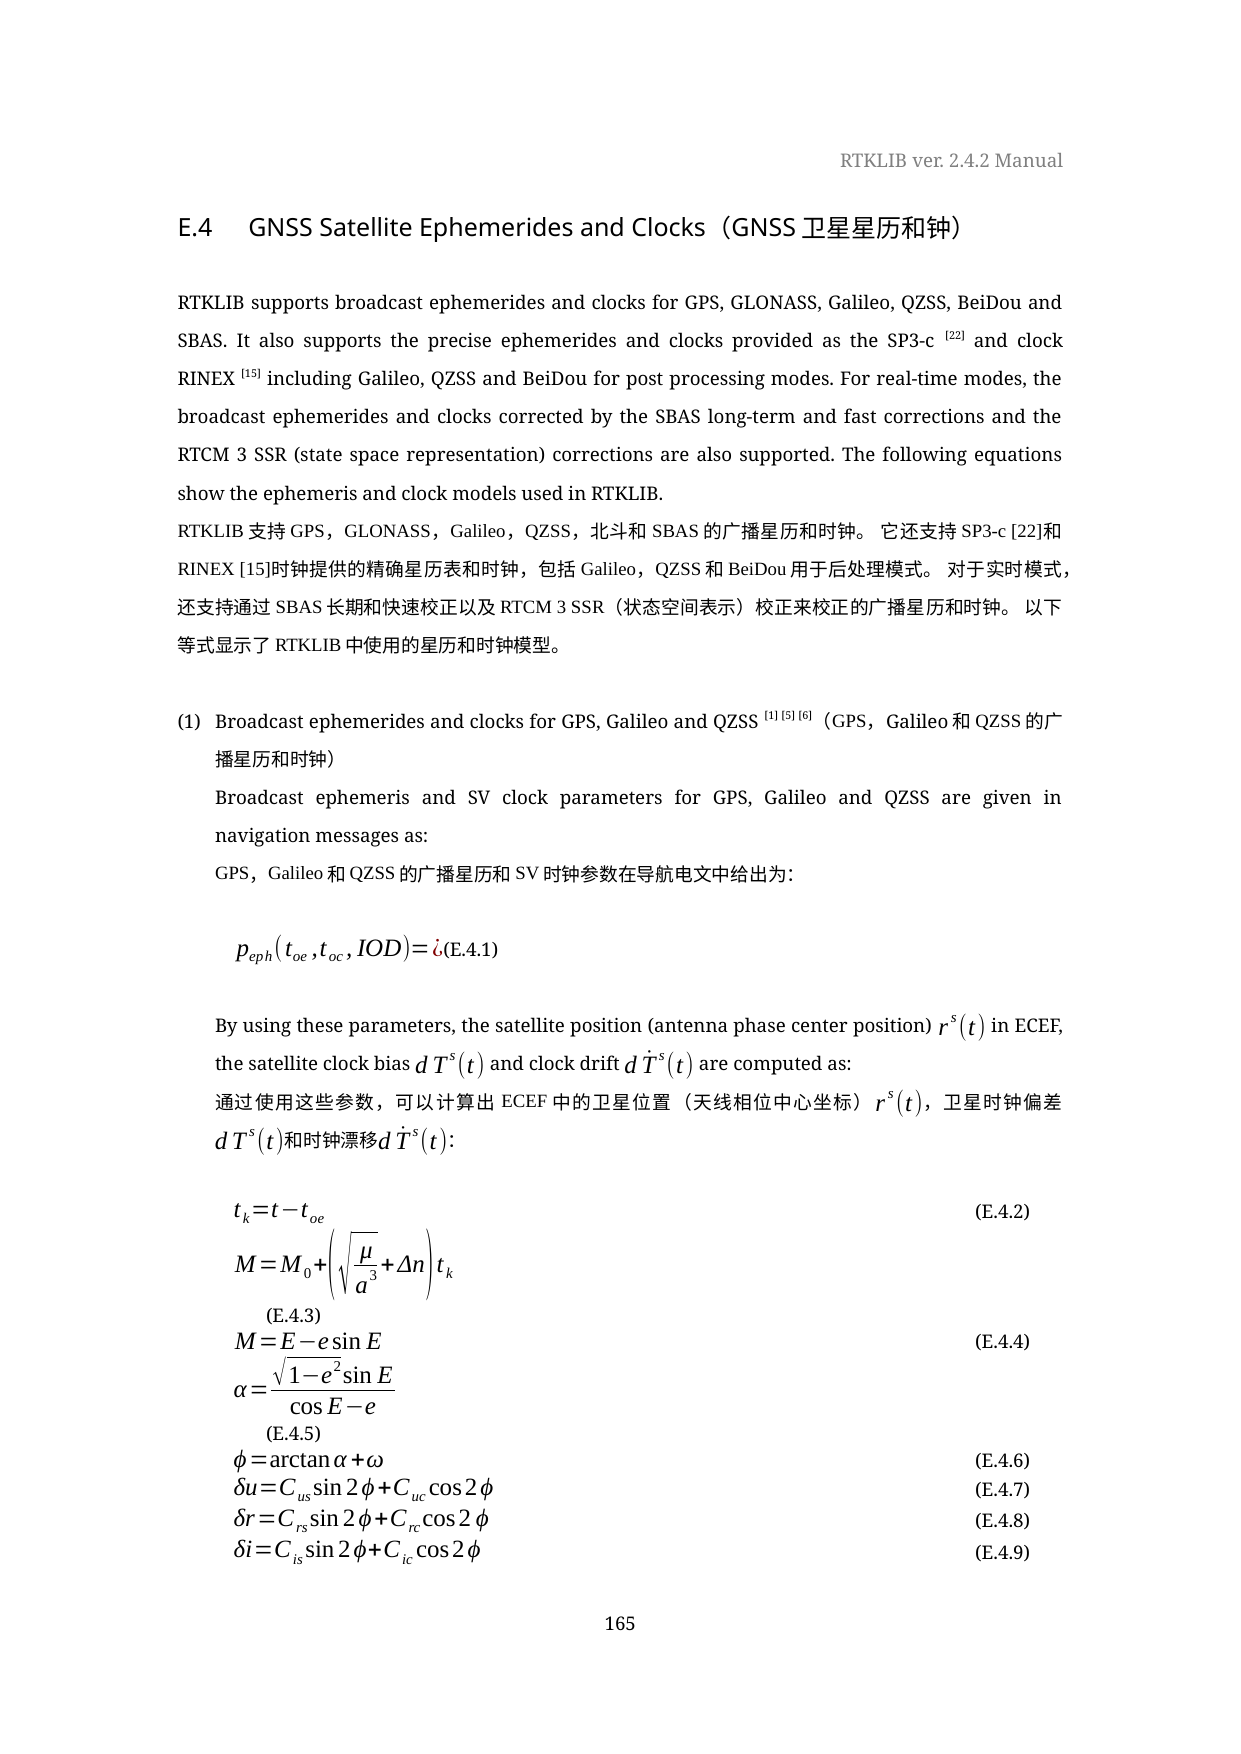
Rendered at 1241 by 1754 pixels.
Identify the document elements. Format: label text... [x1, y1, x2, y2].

text (E.4.7) [233, 1473, 1063, 1505]
text 通过使用这些参数，可以计算出ECEF中的卫星位置（天线相位中心坐标），卫星时钟偏差和时钟漂移： [215, 1082, 1063, 1158]
text (E.4.9) [233, 1536, 1063, 1567]
text (E.4.1) [233, 930, 1063, 968]
text (E.4.6) [233, 1446, 1063, 1473]
subtitle E.4 GNSS Satellite Ephemerides and Clocks（GNSS卫星星历和钟） [177, 207, 1063, 245]
text (E.4.5) [233, 1355, 1063, 1446]
text RTKLIB支持GPS，GLONASS，Galileo，QZSS，北斗和SBAS的广播星历和时钟。 它还支持SP3-c [22]和RINEX [15]时钟提供的精确星历表和时钟，包括Galileo，QZSS和BeiDou用于后处理模式。 对于实时模式，还支持通过SBAS长期和快速校正以及RTCM 3 SSR（状态空间表示）校正来校正的广播星历和时钟。 以下等式显示了RTKLIB中使用的星历和时钟模型。 [177, 512, 1063, 664]
text By using these parameters, the satellite position (antenna phase center position) in ECEF, the satellite clock bias and clock drift are computed as: [215, 1006, 1063, 1082]
text (E.4.2) [233, 1196, 1063, 1227]
text RTKLIB supports broadcast ephemerides and clocks for GPS, GLONASS, Galileo, QZSS, BeiDou and SBAS. It also supports the precise ephemerides and clocks provided as the SP3-c [22] and clock RINEX [15] including Galileo, QZSS and BeiDou for post processing modes. For real-time modes, the broadcast ephemerides and clocks corrected by the SBAS long-term and fast corrections and the RTCM 3 SSR (state space representation) corrections are also supported. The following equations show the ephemeris and clock models used in RTKLIB. [177, 283, 1063, 512]
text GPS，Galileo和QZSS的广播星历和SV时钟参数在导航电文中给出为： [215, 854, 1063, 892]
text (E.4.8) [233, 1505, 1063, 1536]
list Broadcast ephemerides and clocks for GPS, Galileo and QZSS [1] [5] [6]（GPS，Galileo和QZSS的广播星历和时钟） [177, 702, 1063, 778]
text (E.4.4) [233, 1328, 1063, 1355]
list Broadcast ephemeris and SV clock parameters for GPS, Galileo and QZSS are given in navigation messages as: [215, 778, 1063, 854]
text (E.4.3) [233, 1227, 1063, 1328]
